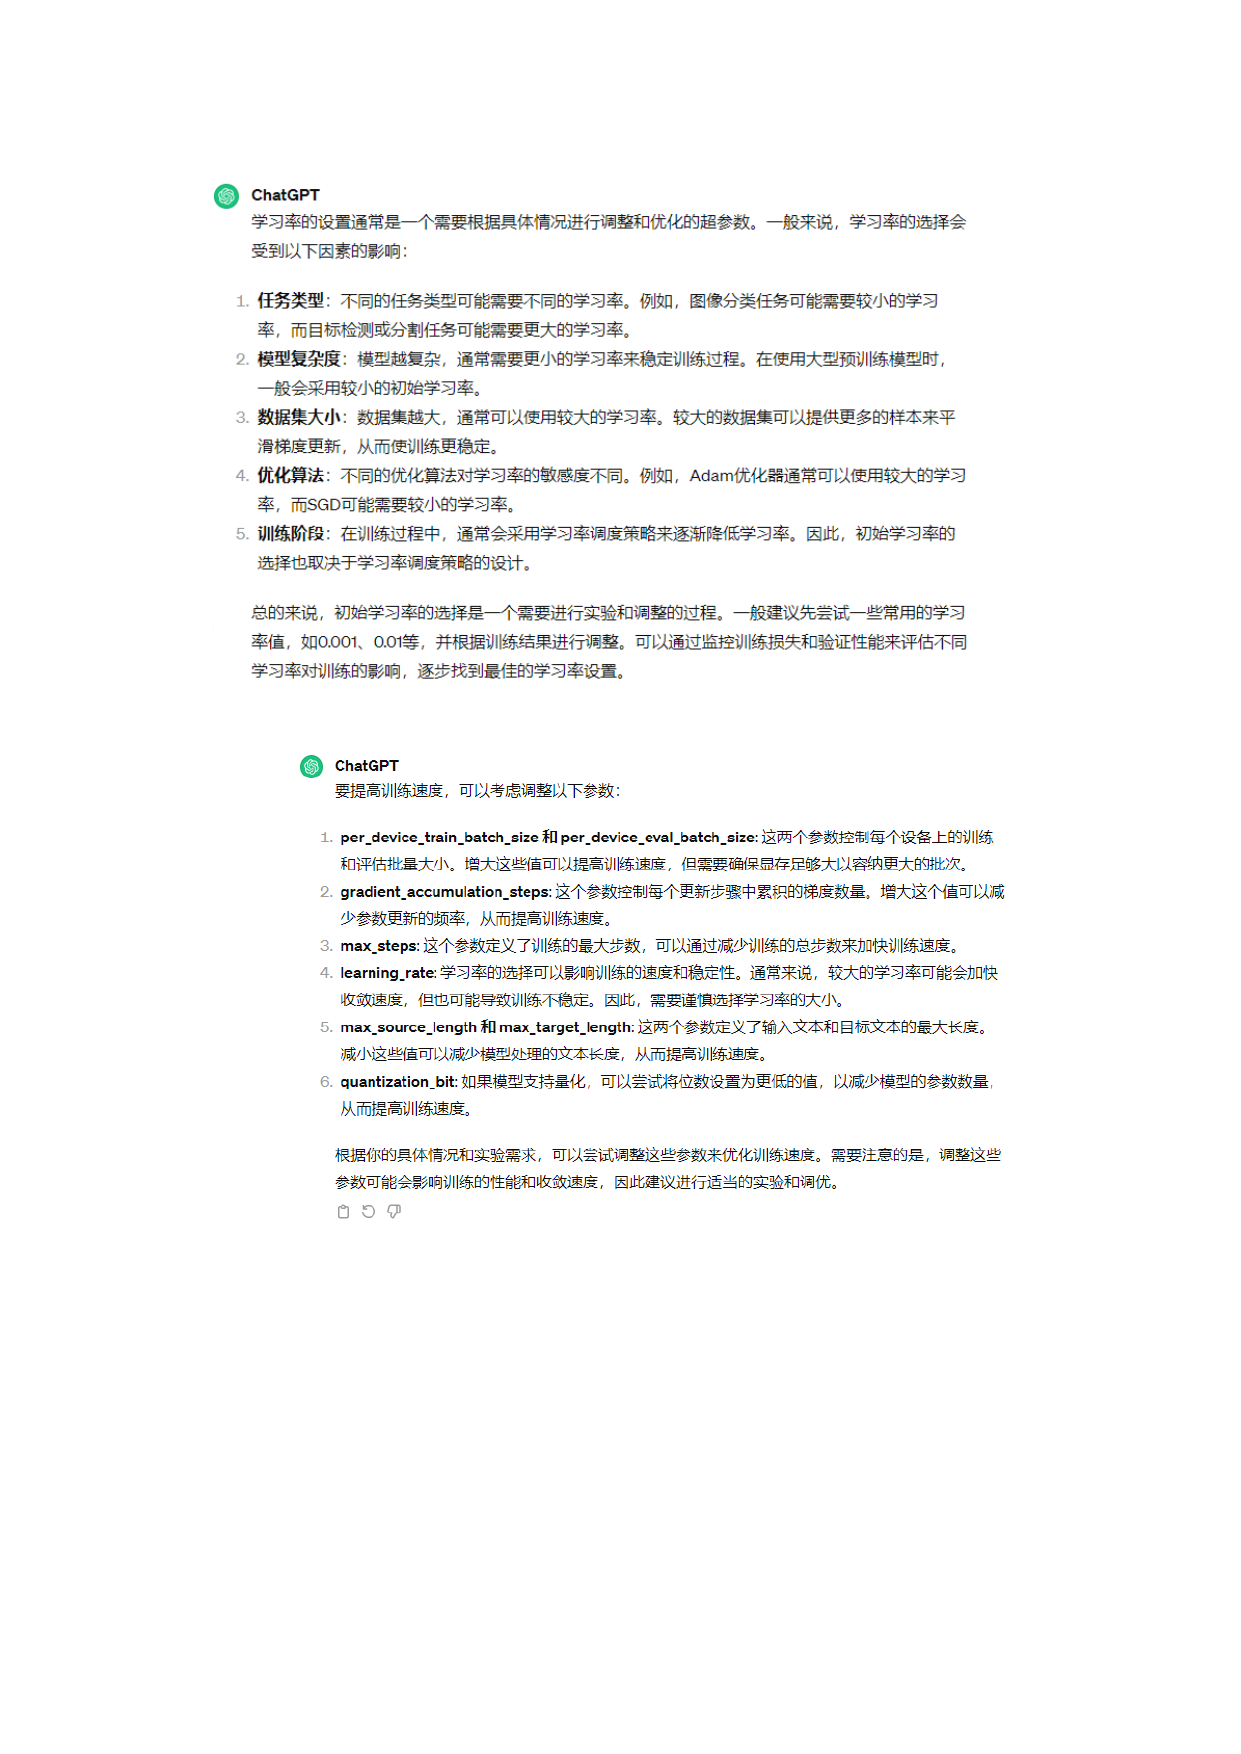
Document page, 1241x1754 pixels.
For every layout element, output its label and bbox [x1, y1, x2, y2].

picture [187, 162, 1053, 1244]
